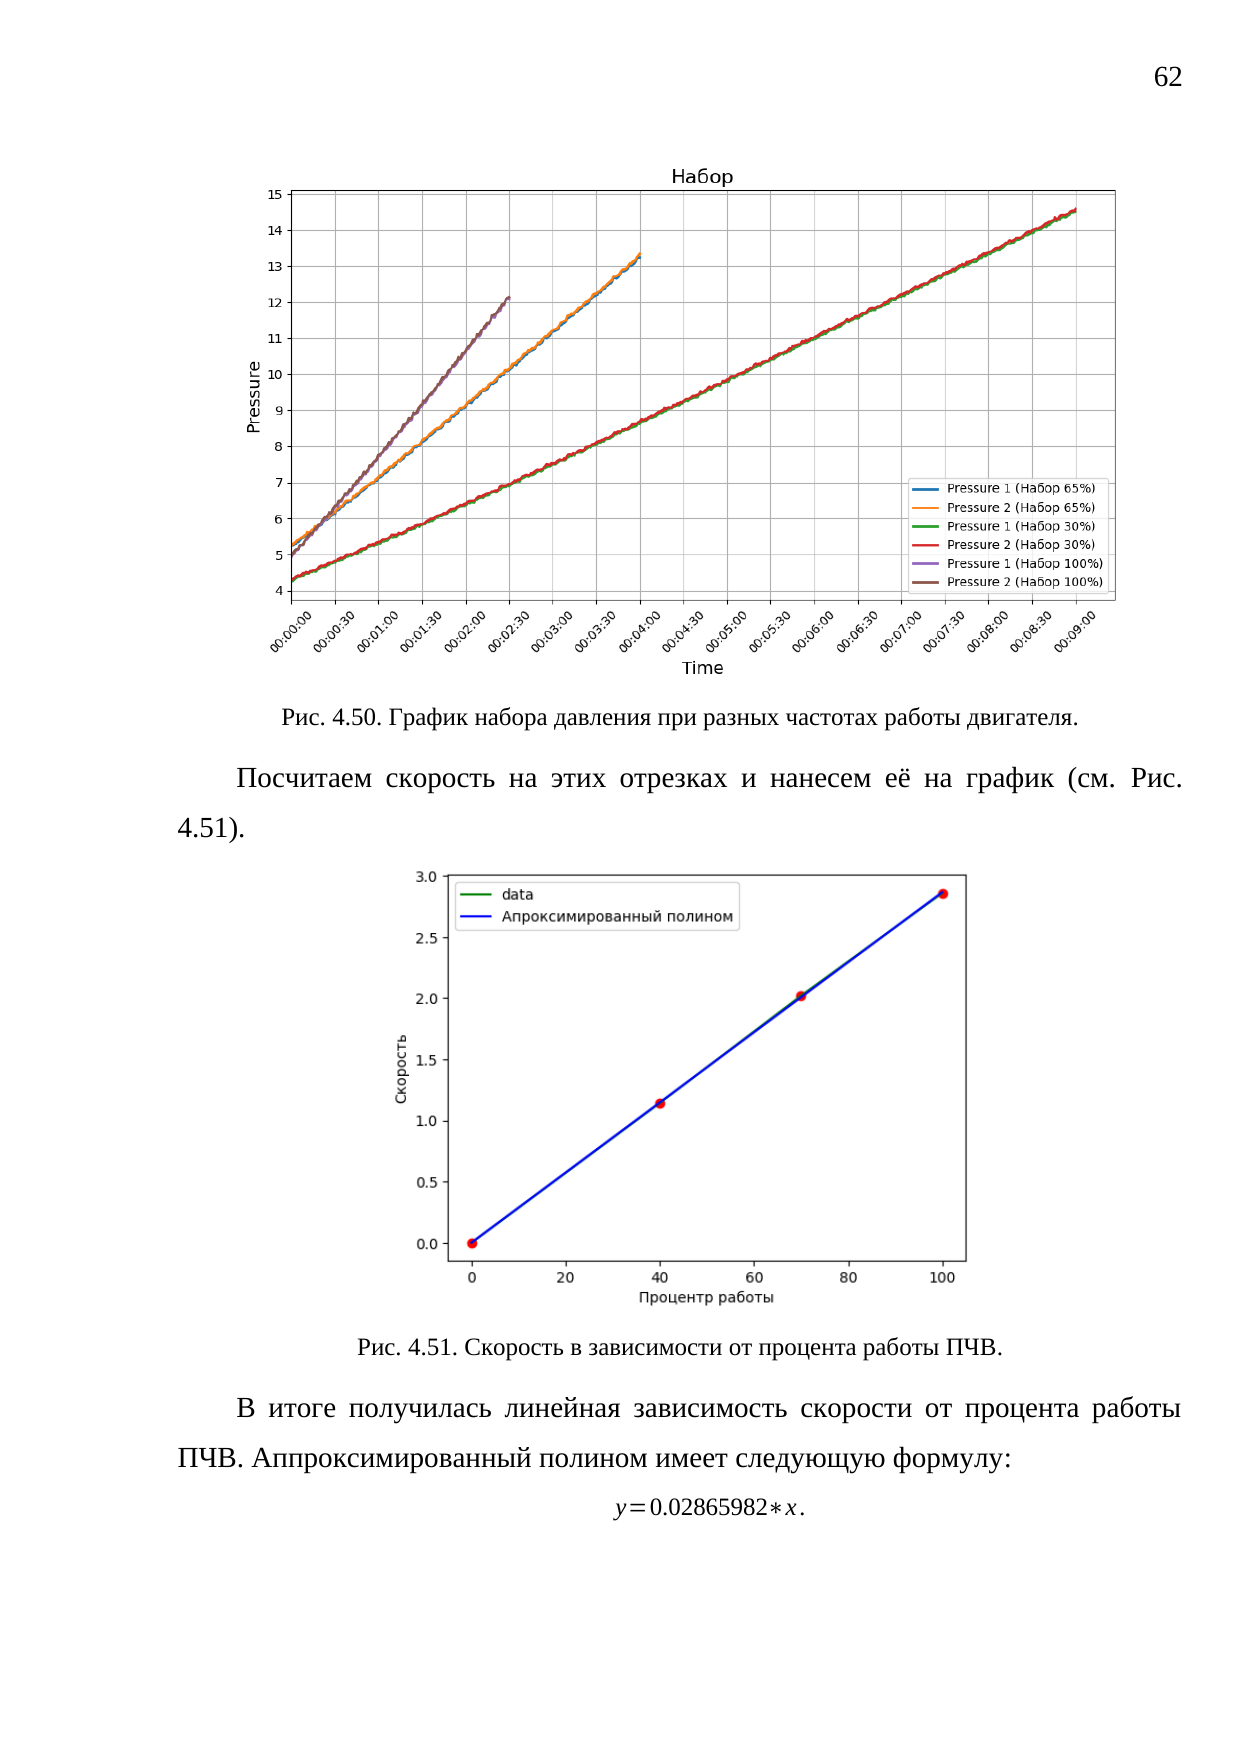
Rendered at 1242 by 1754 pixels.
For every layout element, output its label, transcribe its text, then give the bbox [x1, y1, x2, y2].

picture [384, 860, 976, 1316]
picture [237, 159, 1123, 686]
text В итоге получилась линейная зависимость скорости от процента работы ПЧВ. Аппроксимированный полином имеет следующую формулу: [177, 1390, 1183, 1474]
